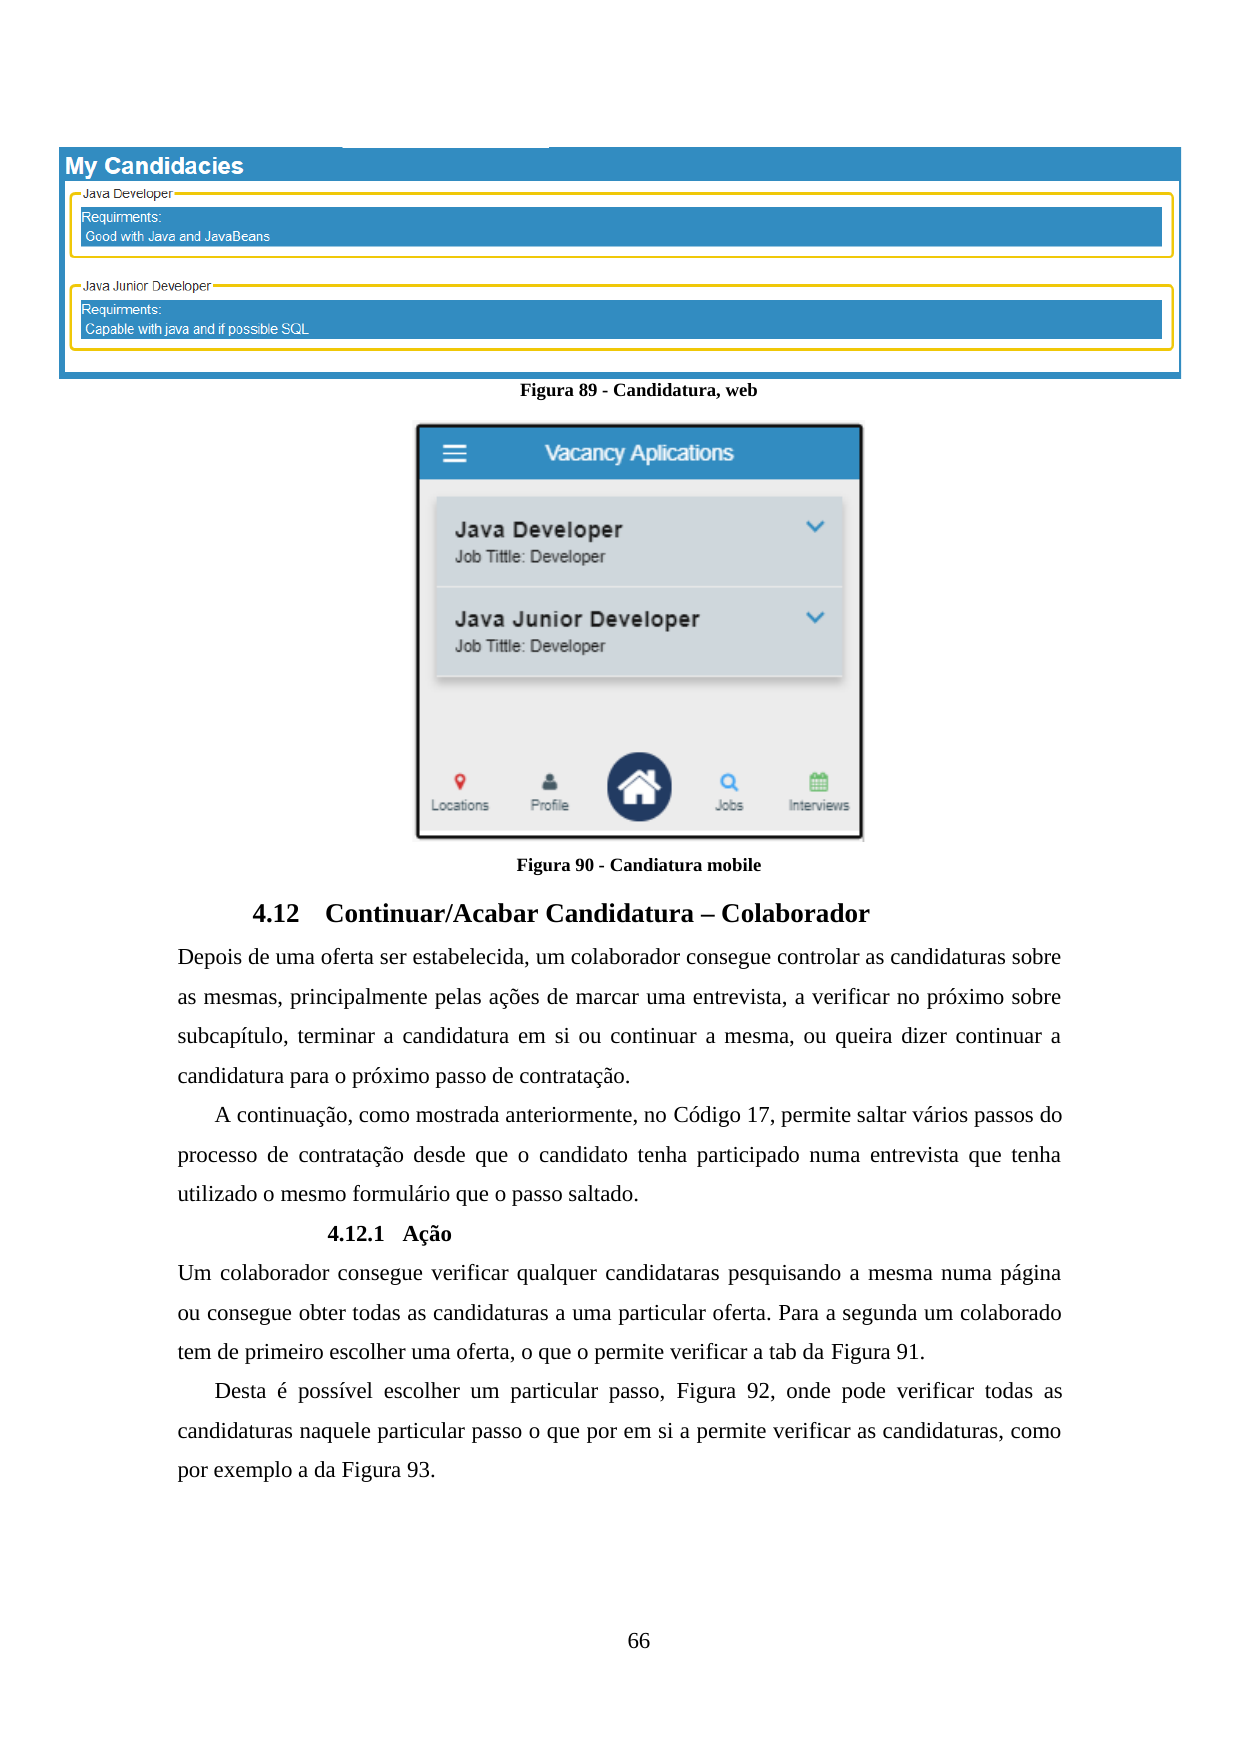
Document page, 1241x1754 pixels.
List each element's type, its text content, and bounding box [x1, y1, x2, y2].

text Depois de uma oferta ser estabelecida, um colaborador consegue controlar as candidaturas sobre as mesmas, principalmente pelas ações de marcar uma entrevista, a verificar no próximo sobre subcapítulo, terminar a candidatura em si ou continuar a mesma, ou queira dizer continuar a candidatura para o próximo passo de contratação. [177, 943, 1063, 1088]
text Um colaborador consegue verificar qualquer candidataras pesquisando a mesma numa página ou consegue obter todas as candidaturas a uma particular oferta. Para a segunda um colaborado tem de primeiro escolher uma oferta, o que o permite verificar a tab da Figura 91. [177, 1259, 1063, 1364]
picture [59, 147, 1182, 379]
list Ação [327, 1220, 1063, 1246]
text Figura 89 - Candidatura, web [177, 379, 1063, 400]
picture [412, 420, 866, 842]
subtitle Continuar/Acabar Candidatura – Colaborador [252, 897, 1063, 928]
text Figura 90 - Candiatura mobile [177, 854, 1063, 876]
text Desta é possível escolher um particular passo, Figura 92, onde pode verificar todas as candidaturas naquele particular passo o que por em si a permite verificar as candidaturas, como por exemplo a da Figura 93. [177, 1378, 1063, 1483]
